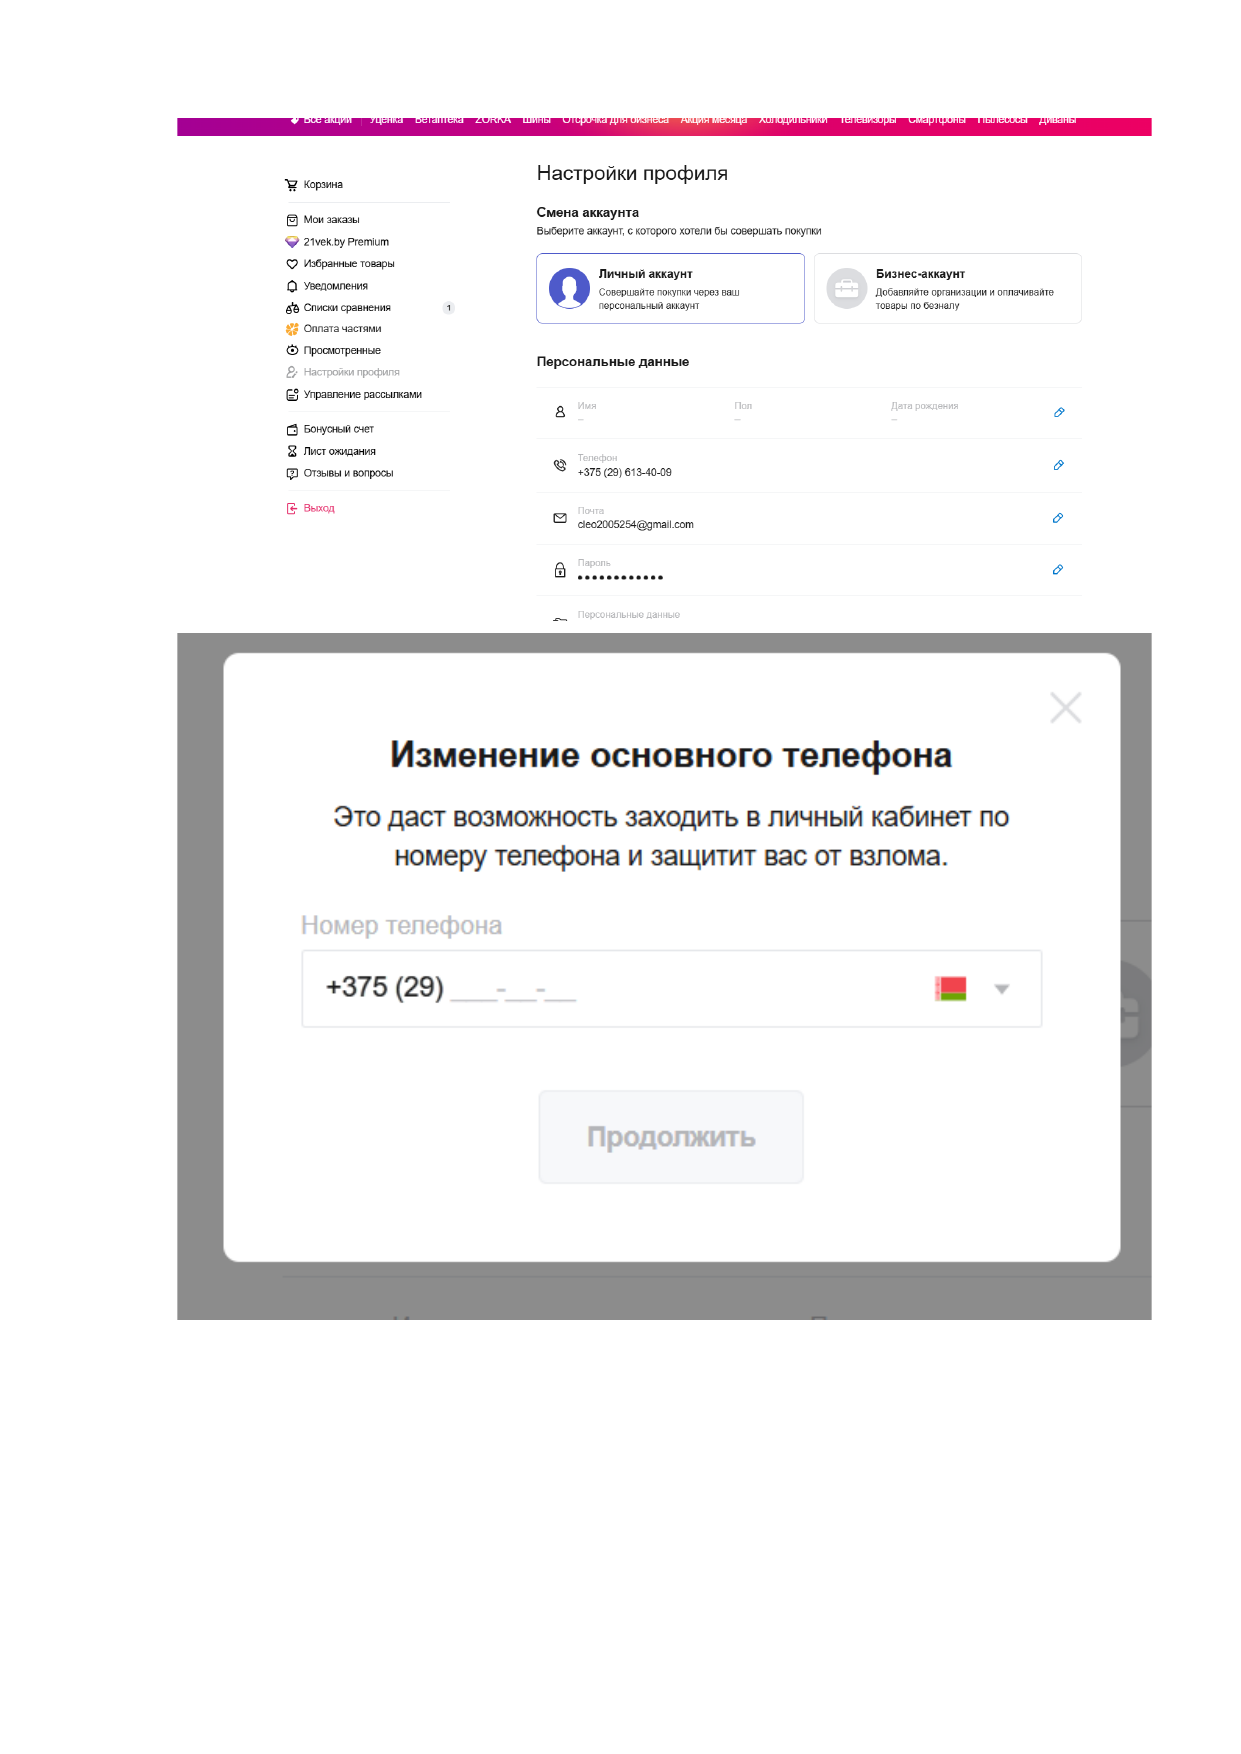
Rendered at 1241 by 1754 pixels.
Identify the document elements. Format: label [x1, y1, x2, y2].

picture [177, 118, 1152, 621]
picture [177, 633, 1152, 1320]
